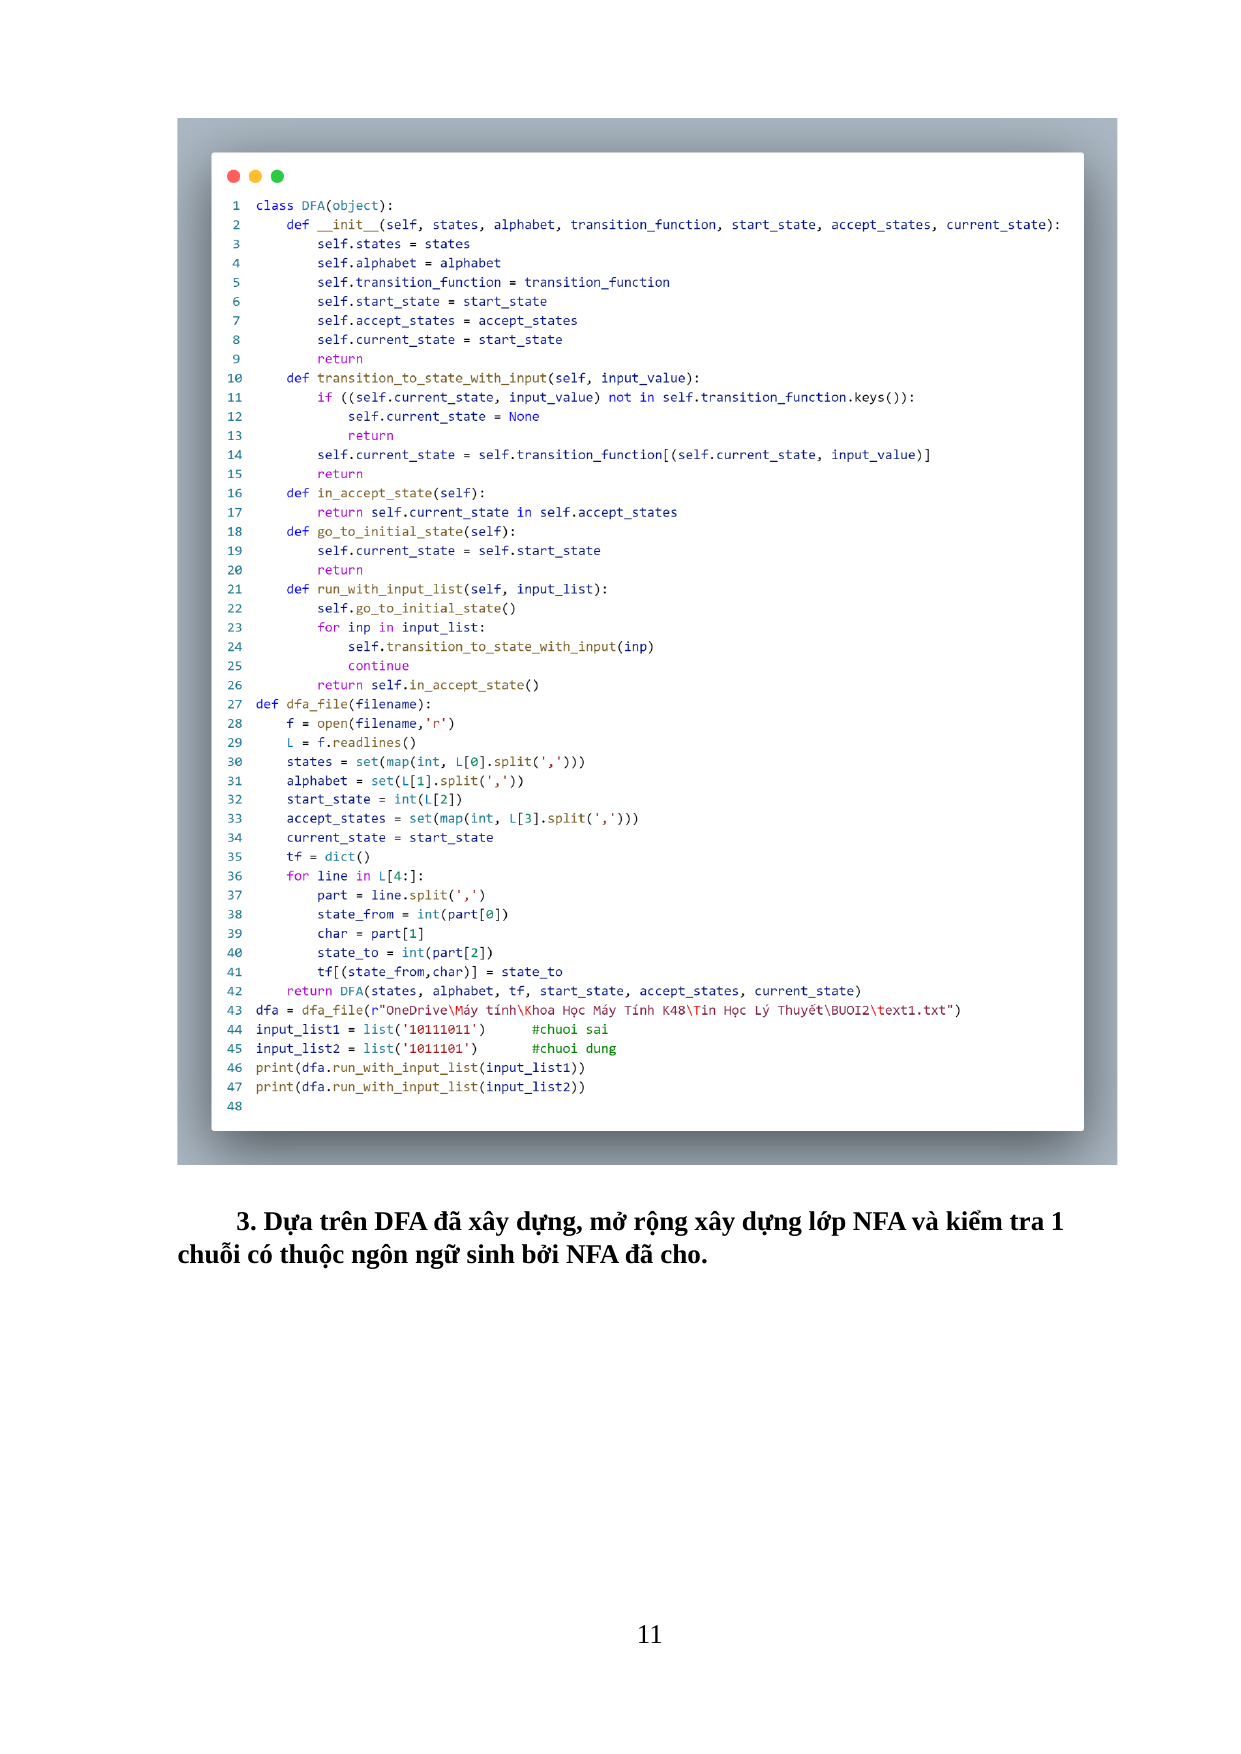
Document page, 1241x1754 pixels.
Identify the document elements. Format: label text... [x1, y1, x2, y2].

subtitle Dựa trên DFA đã xây dựng, mở rộng xây dựng lớp NFA và kiểm tra 1 chuỗi có thuộc ngôn ngữ sinh bởi NFA đã cho. [177, 1205, 1122, 1269]
picture [177, 118, 1118, 1165]
